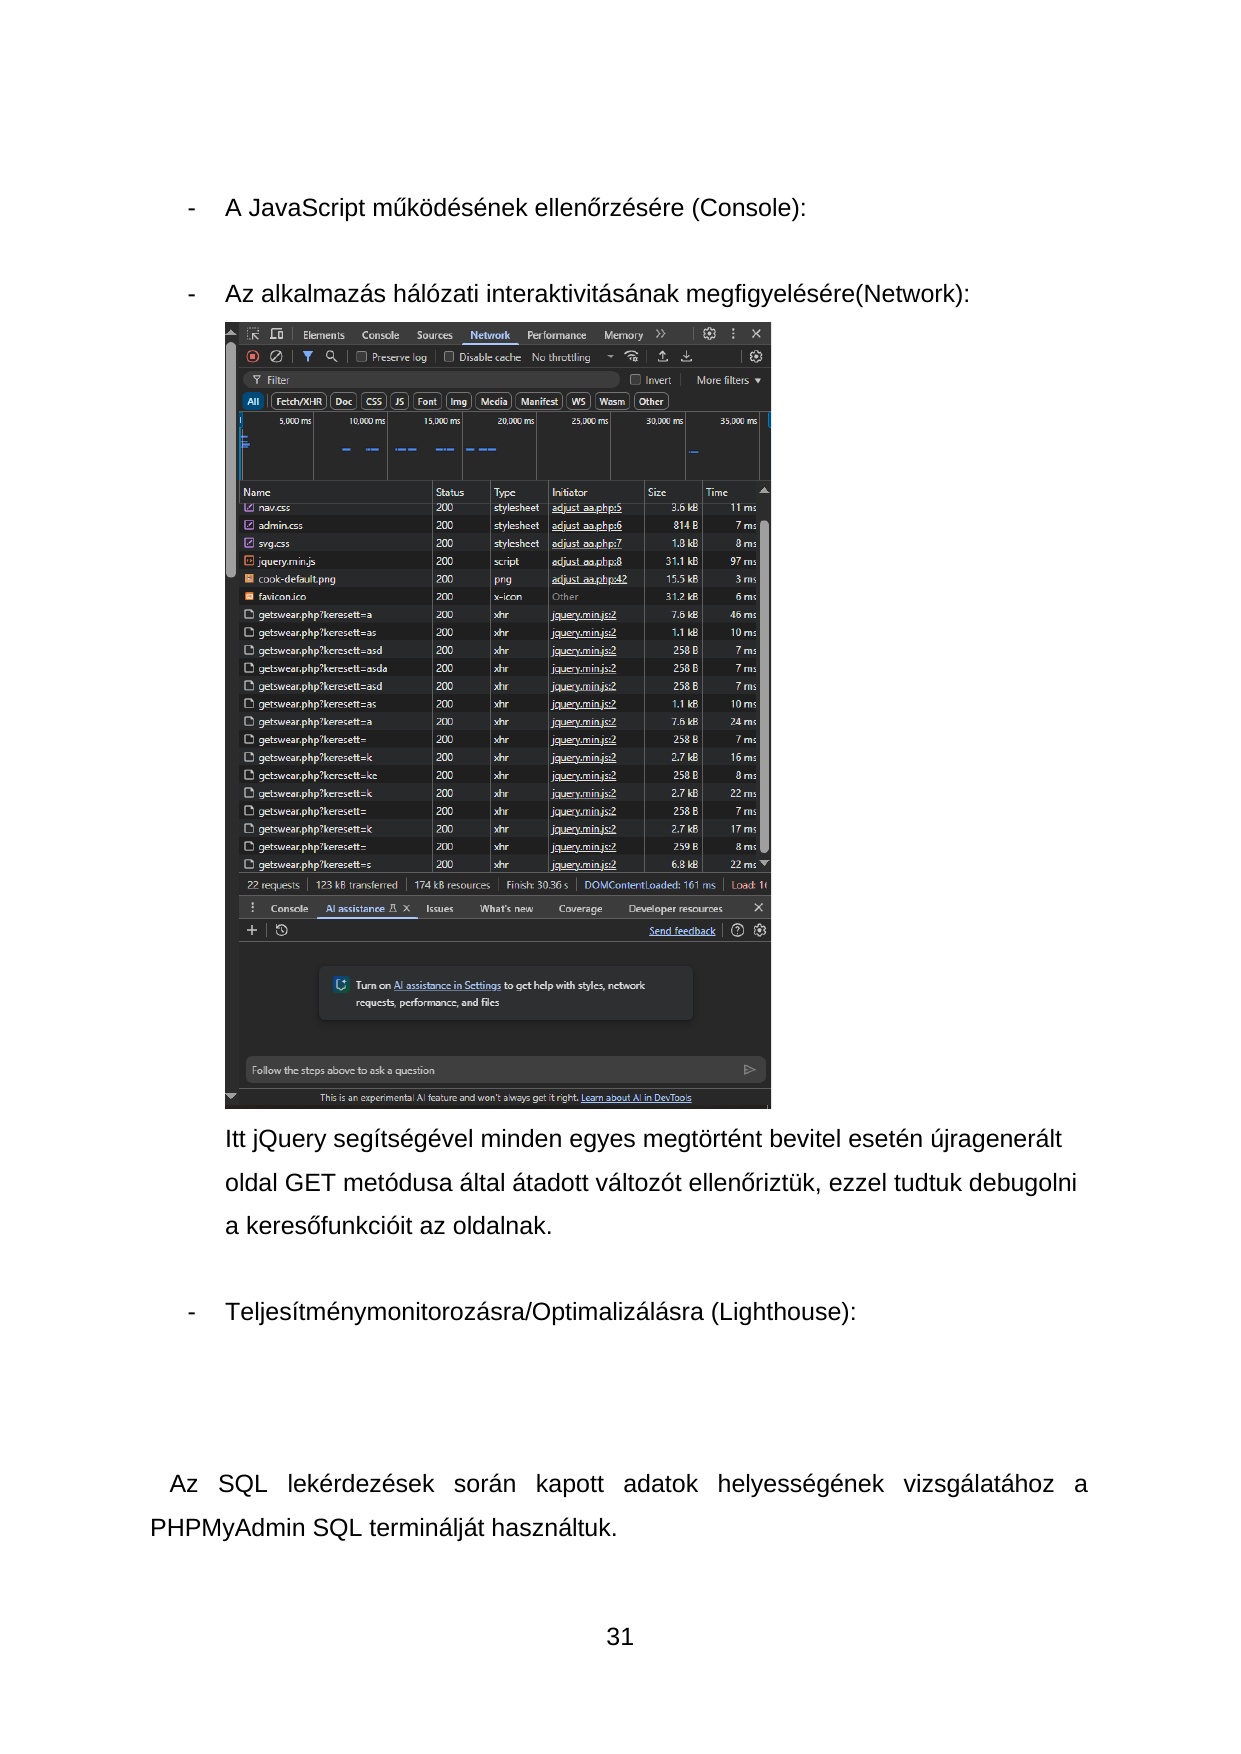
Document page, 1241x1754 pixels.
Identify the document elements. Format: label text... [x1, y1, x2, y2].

text Az SQL lekérdezések során kapott adatok helyességének vizsgálatához a PHPMyAdmin SQL terminálját használtuk. [150, 1469, 1090, 1541]
text Itt jQuery segítségével minden egyes megtörtént bevitel esetén újragenerált oldal GET metódusa által átadott változót ellenőriztük, ezzel tudtuk debugolni a keresőfunkcióit az oldalnak. [225, 1124, 1090, 1239]
list A JavaScript működésének ellenőrzésére (Console): [187, 193, 1090, 222]
list Teljesítménymonitorozásra/Optimalizálásra (Lighthouse): [187, 1297, 1090, 1326]
picture [225, 322, 772, 1110]
list Az alkalmazás hálózati interaktivitásának megfigyelésére(Network): [187, 279, 1090, 308]
